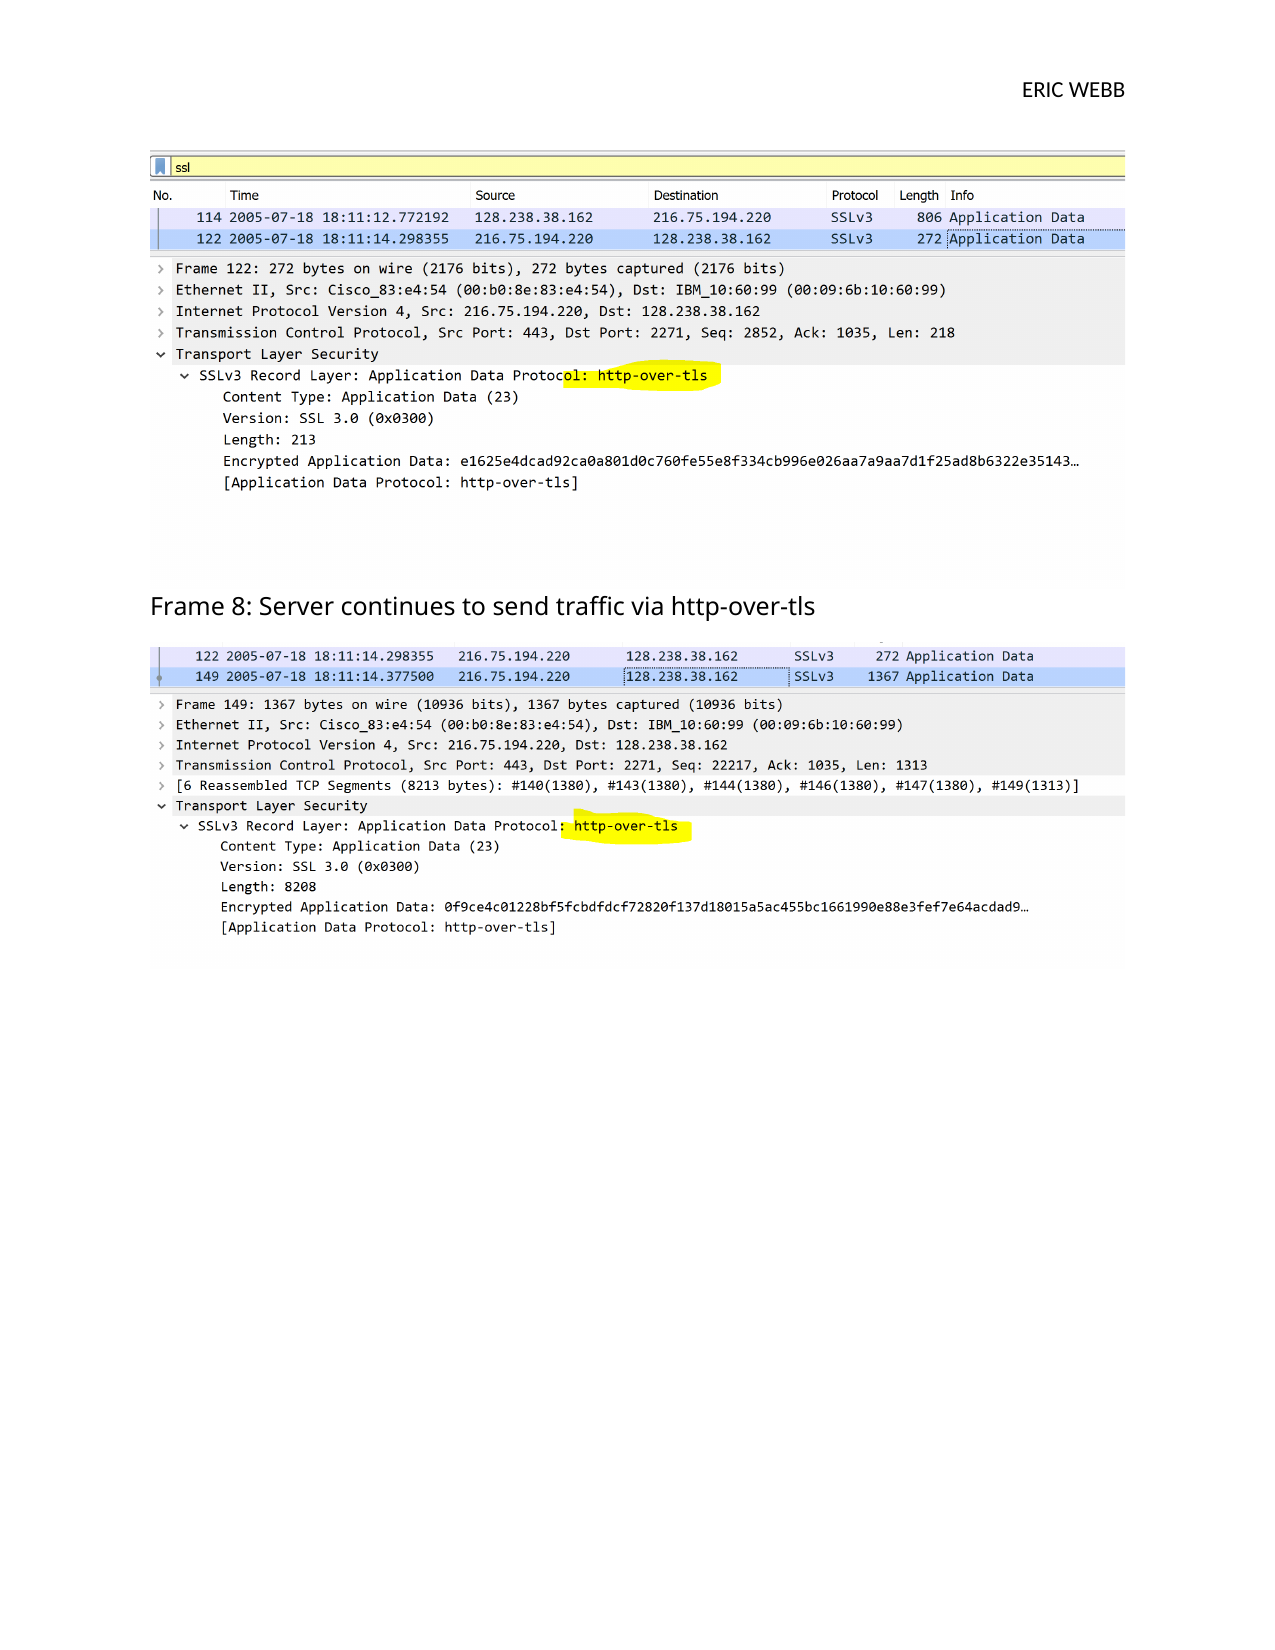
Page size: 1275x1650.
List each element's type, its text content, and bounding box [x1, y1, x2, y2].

picture [150, 150, 1125, 589]
text Frame 8: Server continues to send traffic via http-over-tls [150, 589, 1125, 623]
picture [150, 642, 1125, 969]
